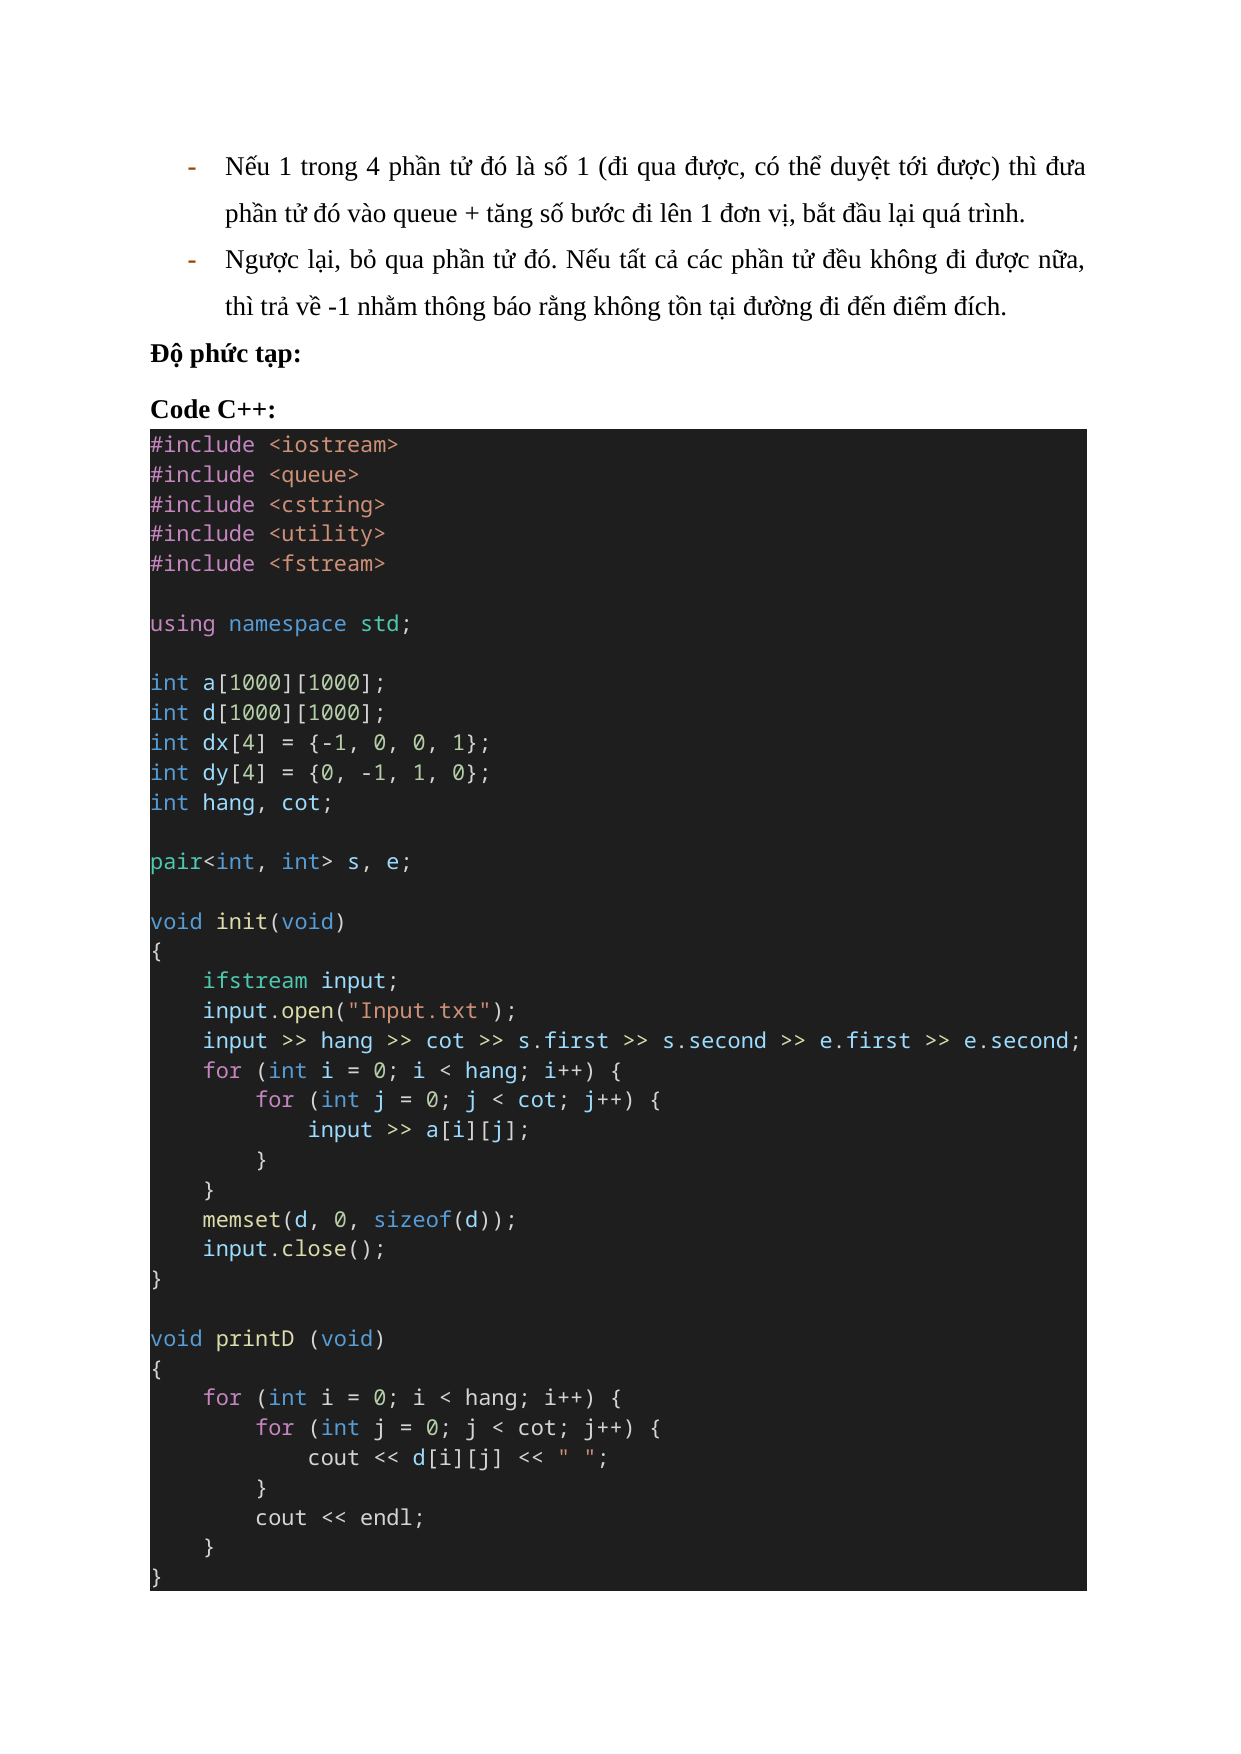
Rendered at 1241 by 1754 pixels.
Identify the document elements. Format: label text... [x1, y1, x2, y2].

text int dx[4] = {-1, 0, 0, 1}; [150, 727, 1087, 757]
text memset(d, 0, sizeof(d)); [150, 1203, 1087, 1233]
text } [150, 1561, 1087, 1591]
text input >> hang >> cot >> s.first >> s.second >> e.first >> e.second; [150, 1025, 1087, 1054]
text int dy[4] = {0, -1, 1, 0}; [150, 757, 1087, 786]
text { [150, 935, 1087, 965]
text { [150, 1352, 1087, 1382]
text #include <fstream> [150, 548, 1087, 578]
text void printD (void) [150, 1323, 1087, 1352]
text #include <queue> [150, 459, 1087, 488]
list Ngược lại, bỏ qua phần tử đó. Nếu tất cả các phần tử đều không đi được nữa, thì trả về -1 nhằm thông báo rằng không tồn tại đường đi đến điểm đích. [187, 243, 1087, 321]
text int d[1000][1000]; [150, 697, 1087, 727]
text } [150, 1144, 1087, 1174]
text for (int i = 0; i < hang; i++) { [150, 1382, 1087, 1412]
text #include <cstring> [150, 488, 1087, 518]
text for (int i = 0; i < hang; i++) { [150, 1054, 1087, 1084]
text pair<int, int> s, e; [150, 846, 1087, 876]
text } [150, 1531, 1087, 1561]
text #include <iostream> [150, 429, 1087, 459]
text Độ phức tạp: [150, 337, 1087, 368]
text input >> a[i][j]; [150, 1114, 1087, 1144]
text ifstream input; [150, 965, 1087, 995]
text cout << endl; [150, 1501, 1087, 1531]
text int a[1000][1000]; [150, 667, 1087, 697]
text } [150, 1472, 1087, 1501]
text Code C++: [150, 393, 1087, 424]
text void init(void) [150, 906, 1087, 935]
text } [150, 1174, 1087, 1203]
text for (int j = 0; j < cot; j++) { [150, 1084, 1087, 1114]
text #include <utility> [150, 518, 1087, 548]
text for (int j = 0; j < cot; j++) { [150, 1412, 1087, 1442]
text } [150, 1263, 1087, 1293]
text input.open("Input.txt"); [150, 995, 1087, 1025]
text int hang, cot; [150, 786, 1087, 816]
text input.close(); [150, 1233, 1087, 1263]
text cout << d[i][j] << " "; [150, 1442, 1087, 1472]
list Nếu 1 trong 4 phần tử đó là số 1 (đi qua được, có thể duyệt tới được) thì đưa phần tử đó vào queue + tăng số bước đi lên 1 đơn vị, bắt đầu lại quá trình. [187, 150, 1087, 228]
text using namespace std; [150, 608, 1087, 637]
